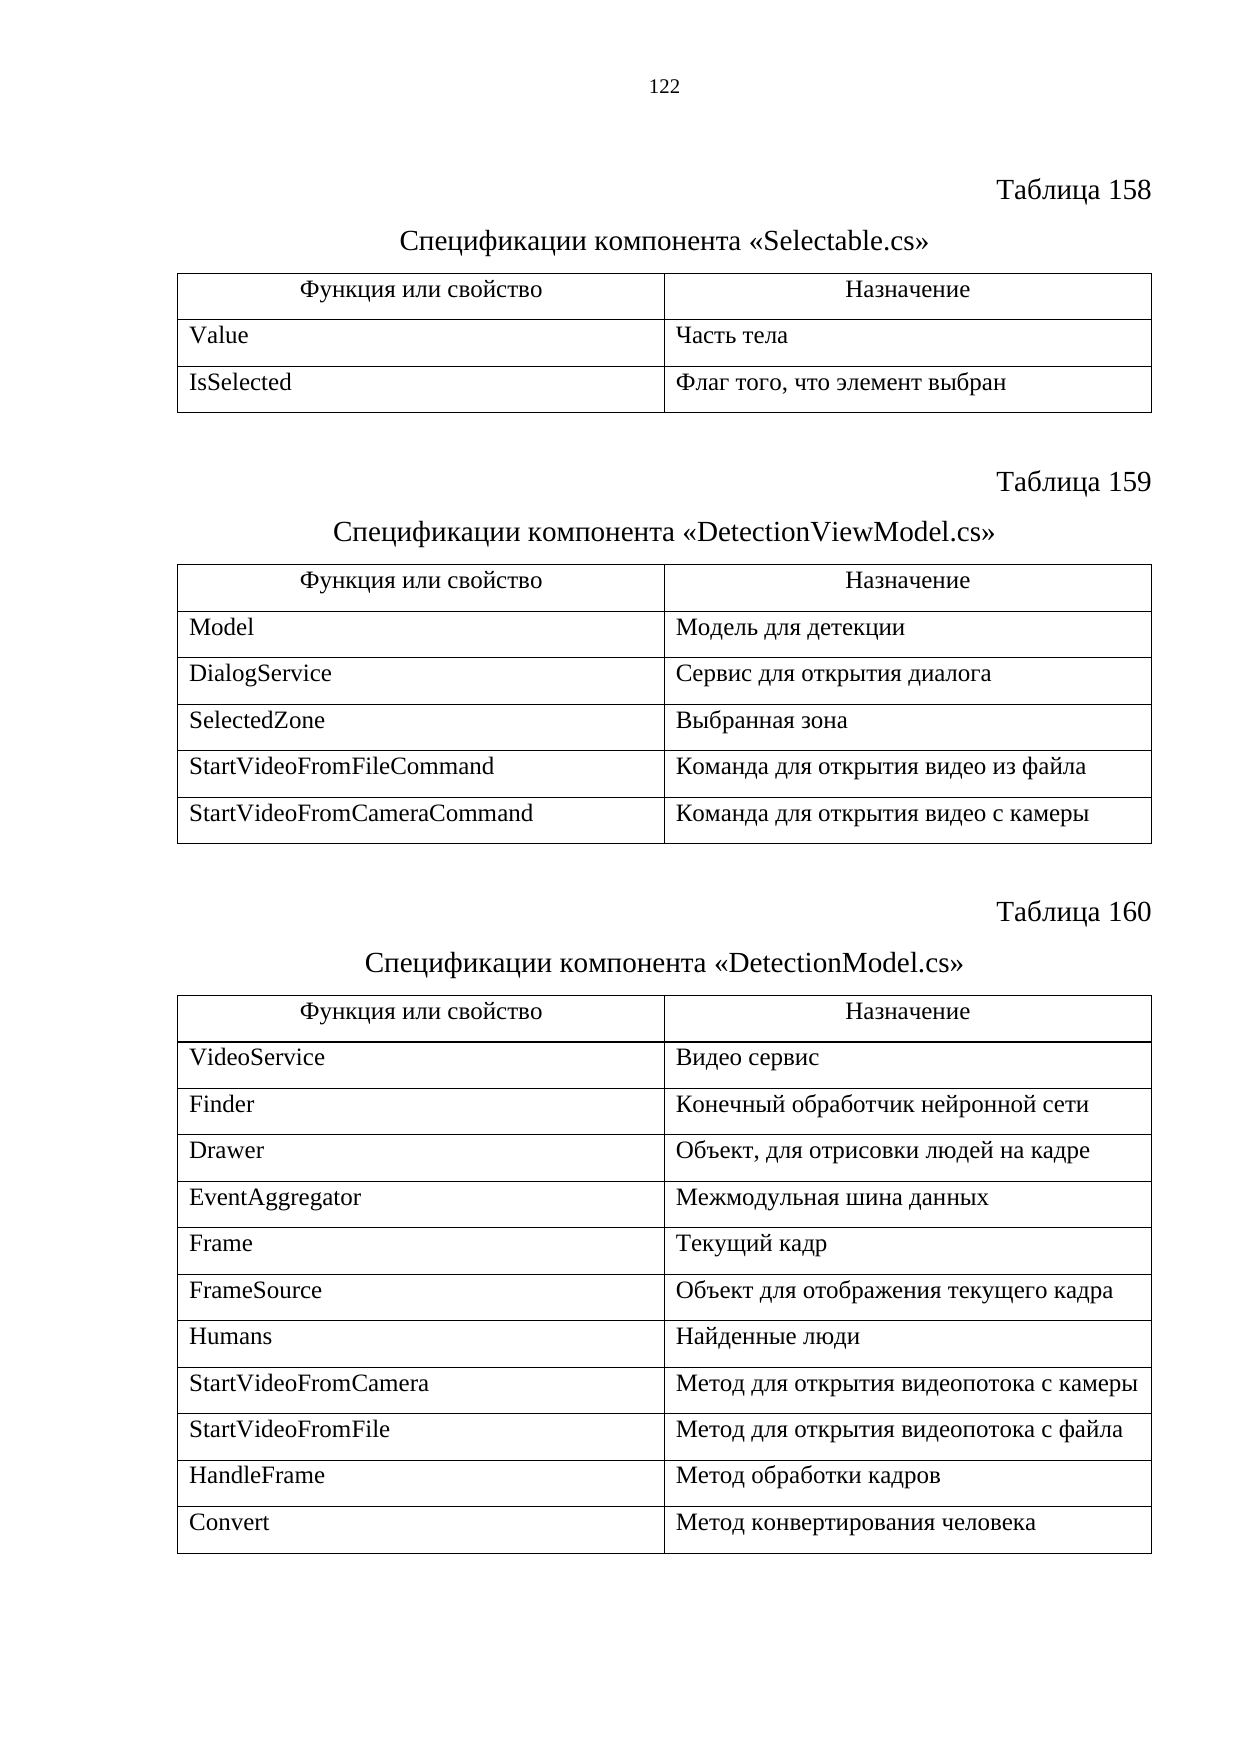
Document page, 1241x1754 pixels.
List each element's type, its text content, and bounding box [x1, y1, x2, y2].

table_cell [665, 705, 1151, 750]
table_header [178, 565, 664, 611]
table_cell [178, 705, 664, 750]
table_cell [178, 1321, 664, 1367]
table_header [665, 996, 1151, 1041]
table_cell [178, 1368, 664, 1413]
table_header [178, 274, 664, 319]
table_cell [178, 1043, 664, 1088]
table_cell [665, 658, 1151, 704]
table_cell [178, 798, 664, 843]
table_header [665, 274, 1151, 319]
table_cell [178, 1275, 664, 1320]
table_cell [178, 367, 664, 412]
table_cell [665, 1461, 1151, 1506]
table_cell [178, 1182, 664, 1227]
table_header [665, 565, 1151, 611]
text Таблица 159 [177, 464, 1152, 497]
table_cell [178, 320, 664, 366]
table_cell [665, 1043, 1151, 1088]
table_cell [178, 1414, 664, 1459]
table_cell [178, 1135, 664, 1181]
text Таблица 158 [177, 172, 1152, 206]
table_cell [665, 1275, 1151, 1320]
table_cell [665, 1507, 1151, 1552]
text Таблица 160 [177, 894, 1152, 928]
text Спецификации компонента «Selectable.cs» [177, 223, 1152, 256]
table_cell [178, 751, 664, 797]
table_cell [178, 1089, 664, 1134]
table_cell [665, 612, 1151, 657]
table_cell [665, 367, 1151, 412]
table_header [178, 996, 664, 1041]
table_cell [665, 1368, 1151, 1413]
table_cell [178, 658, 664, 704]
text Спецификации компонента «DetectionModel.cs» [177, 945, 1152, 978]
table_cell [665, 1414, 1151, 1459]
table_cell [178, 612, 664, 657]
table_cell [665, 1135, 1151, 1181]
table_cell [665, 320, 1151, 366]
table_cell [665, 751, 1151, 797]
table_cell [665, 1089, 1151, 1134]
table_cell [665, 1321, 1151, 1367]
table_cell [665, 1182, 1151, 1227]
text Спецификации компонента «DetectionViewModel.cs» [177, 514, 1152, 547]
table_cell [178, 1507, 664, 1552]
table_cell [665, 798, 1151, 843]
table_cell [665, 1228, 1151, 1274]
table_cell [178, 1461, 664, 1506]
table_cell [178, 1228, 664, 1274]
